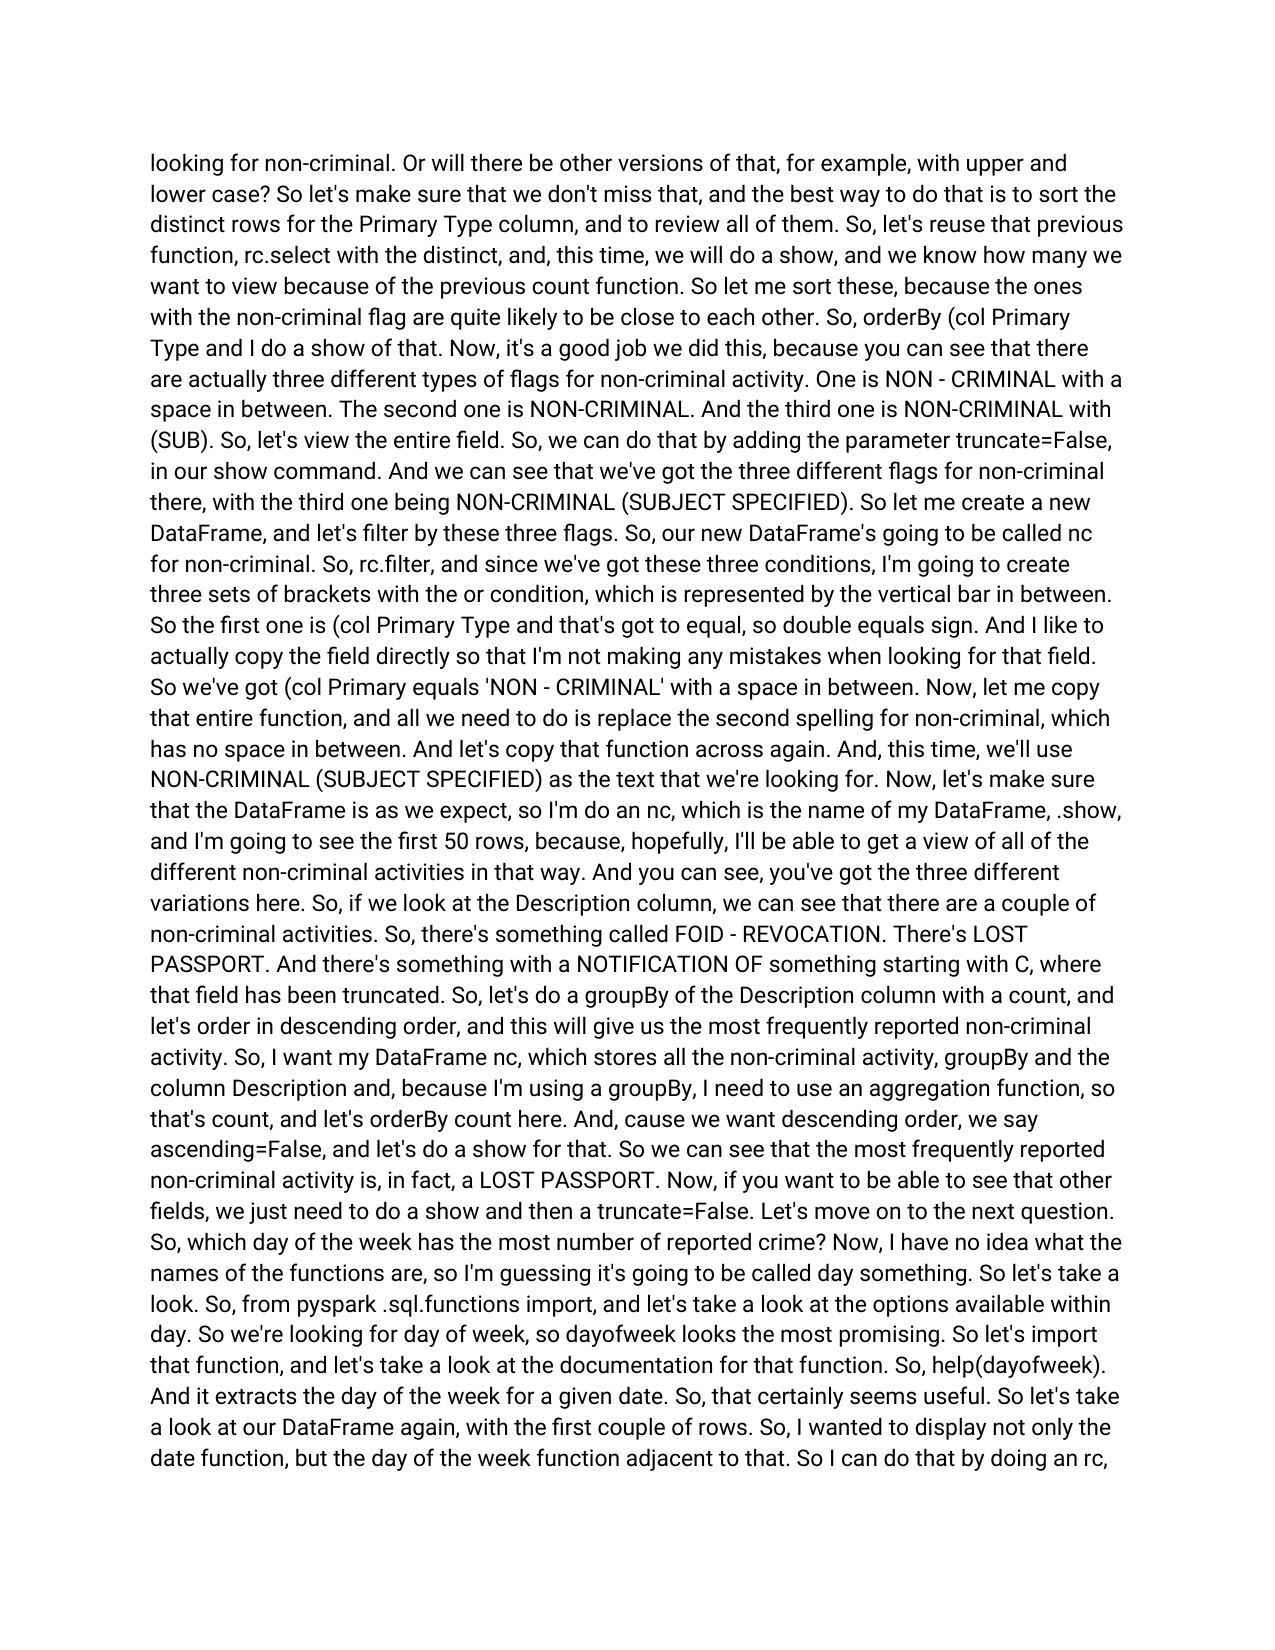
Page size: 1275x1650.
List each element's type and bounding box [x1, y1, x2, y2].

text [150, 150, 1125, 1472]
